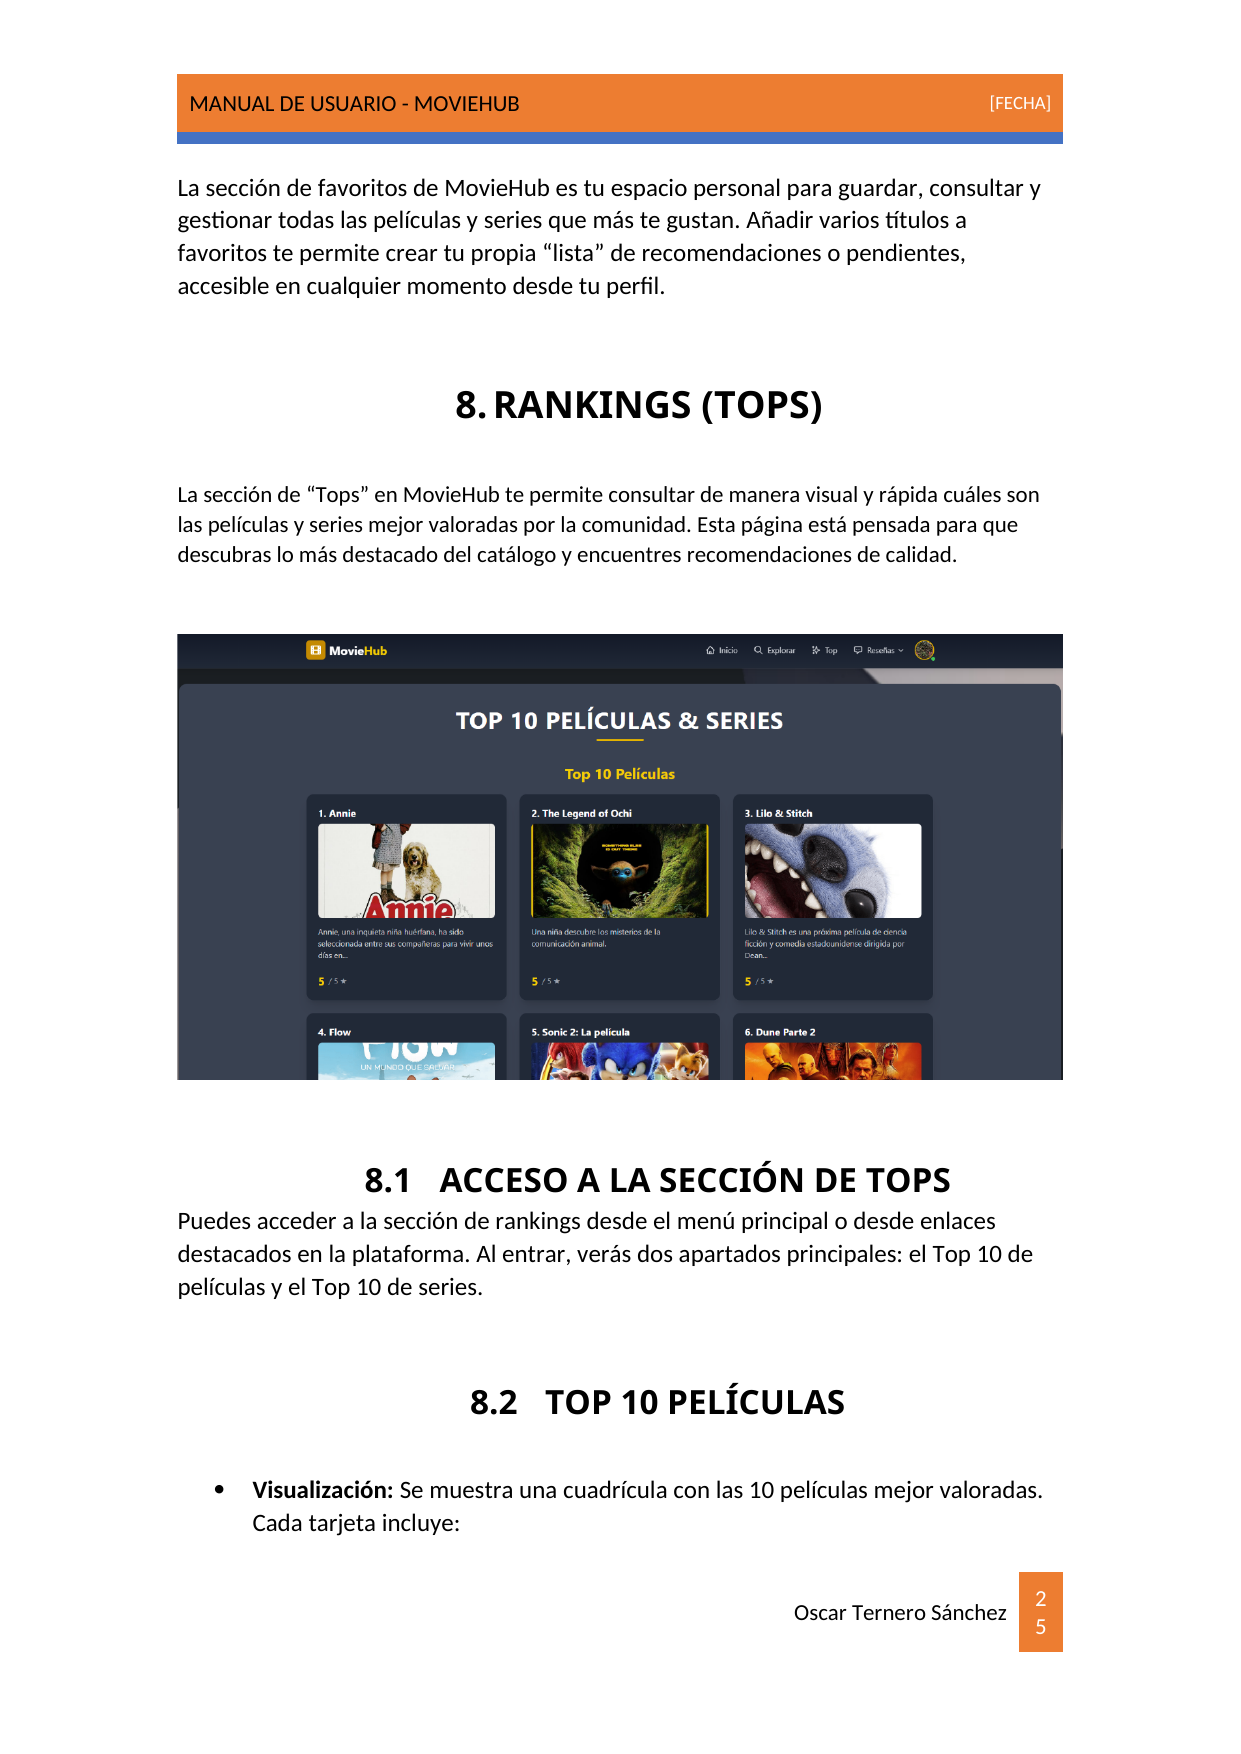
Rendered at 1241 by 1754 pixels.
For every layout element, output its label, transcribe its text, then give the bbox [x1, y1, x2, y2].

text La sección de “Tops” en MovieHub te permite consultar de manera visual y rápida cuáles son las películas y series mejor valoradas por la comunidad. Esta página está pensada para que descubras lo más destacado del catálogo y encuentres recomendaciones de calidad. [177, 480, 1063, 568]
text Puedes acceder a la sección de rankings desde el menú principal o desde enlaces destacados en la plataforma. Al entrar, verás dos apartados principales: el Top 10 de películas y el Top 10 de series. [177, 1206, 1063, 1302]
subtitle ACCESO A LA SECCIÓN DE TOPS [252, 1157, 1063, 1202]
picture [177, 634, 1063, 1080]
list Visualización: Se muestra una cuadrícula con las 10 películas mejor valoradas. Cada tarjeta incluye: [215, 1475, 1063, 1538]
subtitle TOP 10 PELÍCULAS [252, 1379, 1063, 1424]
text La sección de favoritos de MovieHub es tu espacio personal para guardar, consultar y gestionar todas las películas y series que más te gustan. Añadir varios títulos a favoritos te permite crear tu propia “lista” de recomendaciones o pendientes, accesible en cualquier momento desde tu perfil. [177, 172, 1063, 301]
subtitle RANKINGS (TOPS) [215, 378, 1063, 429]
